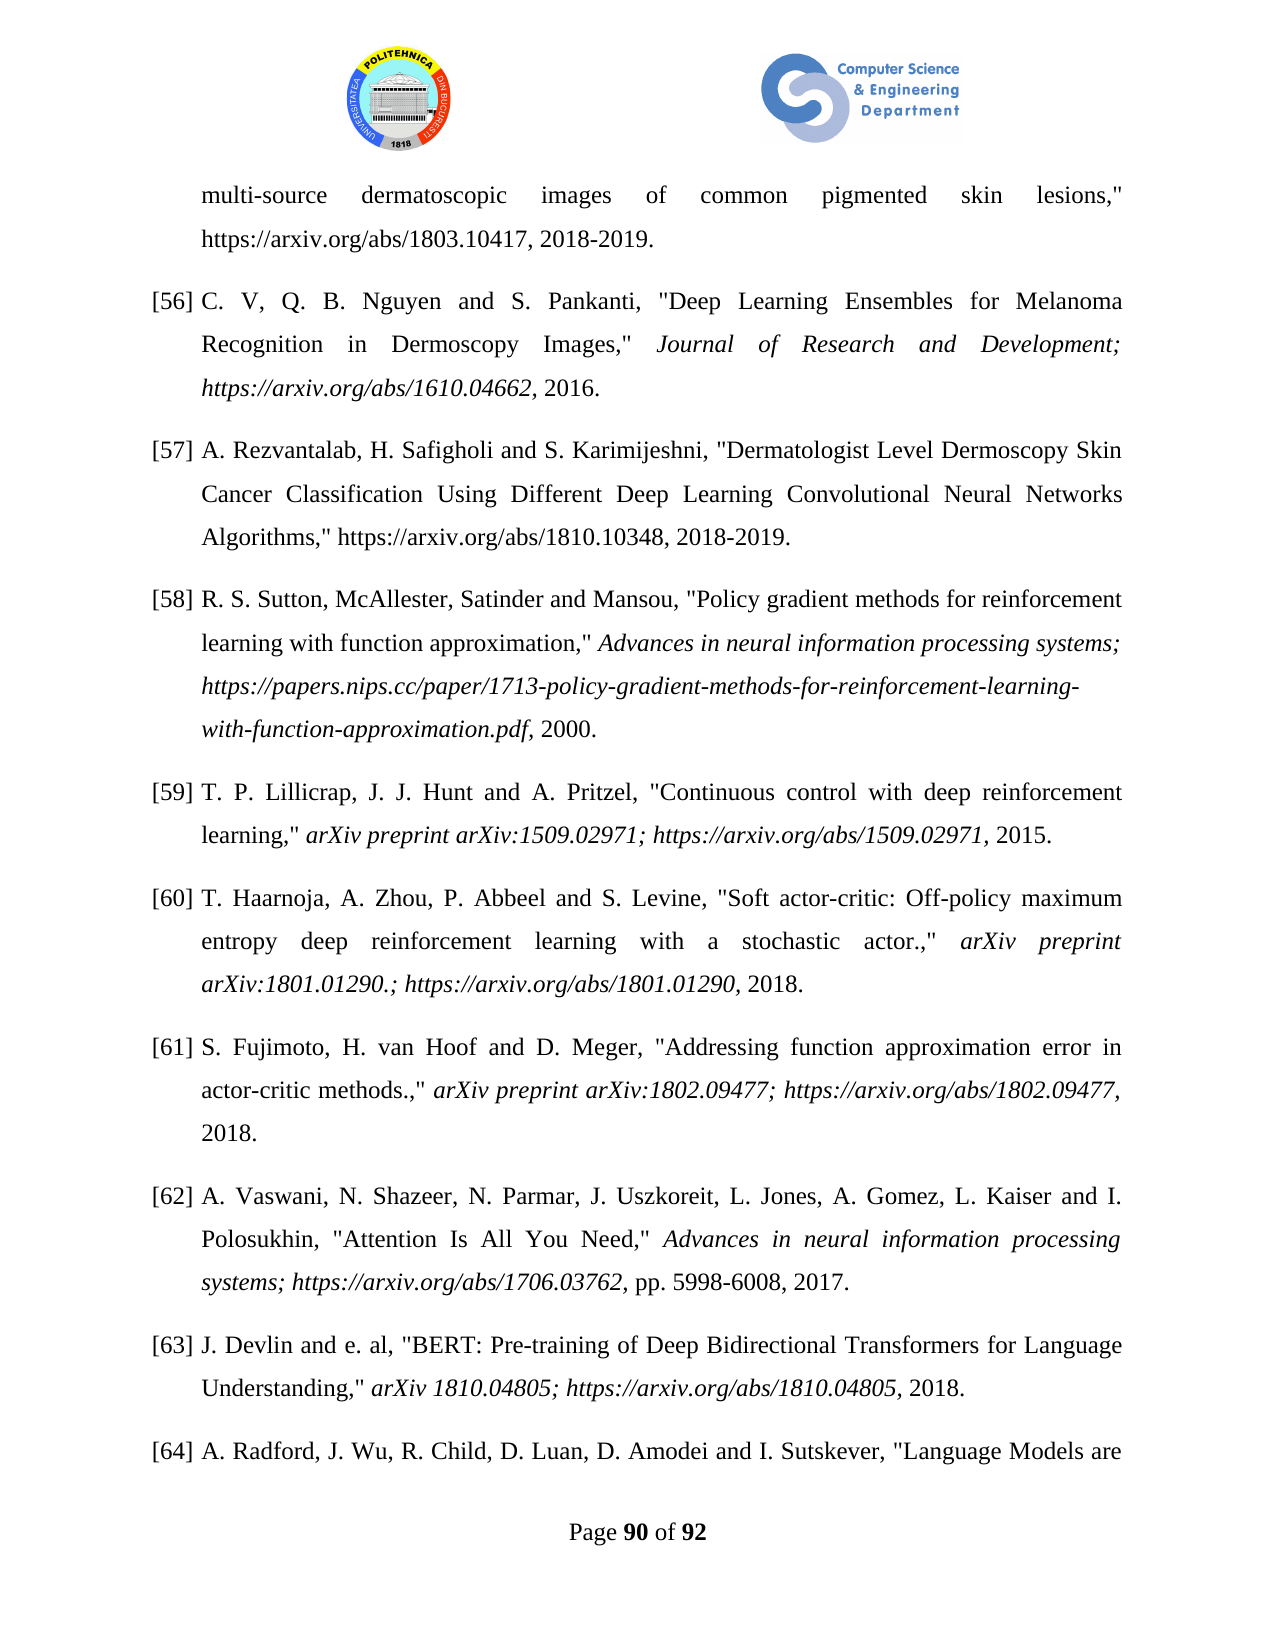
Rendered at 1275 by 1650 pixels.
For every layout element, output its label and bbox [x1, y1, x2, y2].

picture [346, 46, 451, 151]
picture [760, 53, 963, 144]
